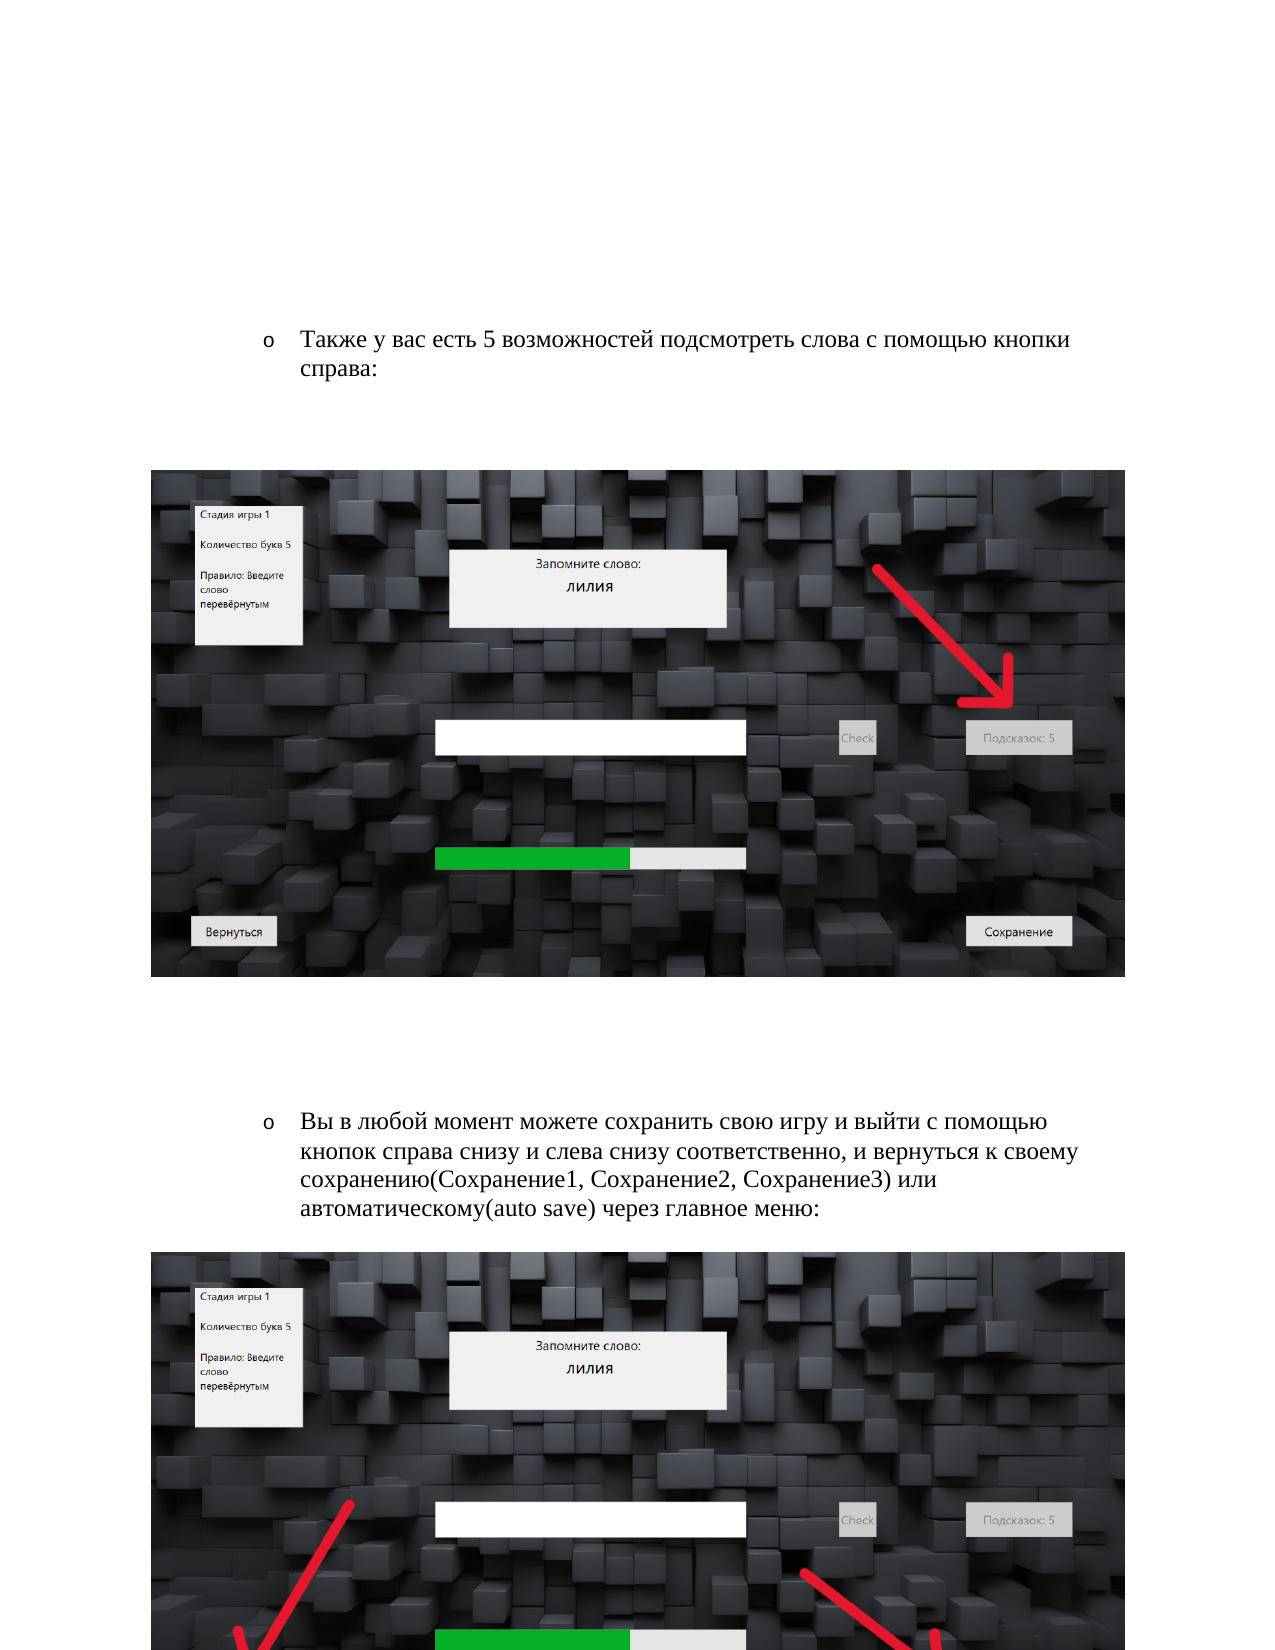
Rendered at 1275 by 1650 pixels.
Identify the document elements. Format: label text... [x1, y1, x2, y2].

picture [151, 1252, 1125, 1650]
list Вы в любой момент можете сохранить свою игру и выйти с помощью кнопок справа снизу и слева снизу соответственно, и вернуться к своему сохранению(Сохранение1, Сохранение2, Сохранение3) или автоматическому(auto save) через главное меню: [262, 1106, 1125, 1222]
list Также у вас есть 5 возможностей подсмотреть слова с помощью кнопки справа: [262, 324, 1125, 382]
picture [151, 470, 1125, 977]
